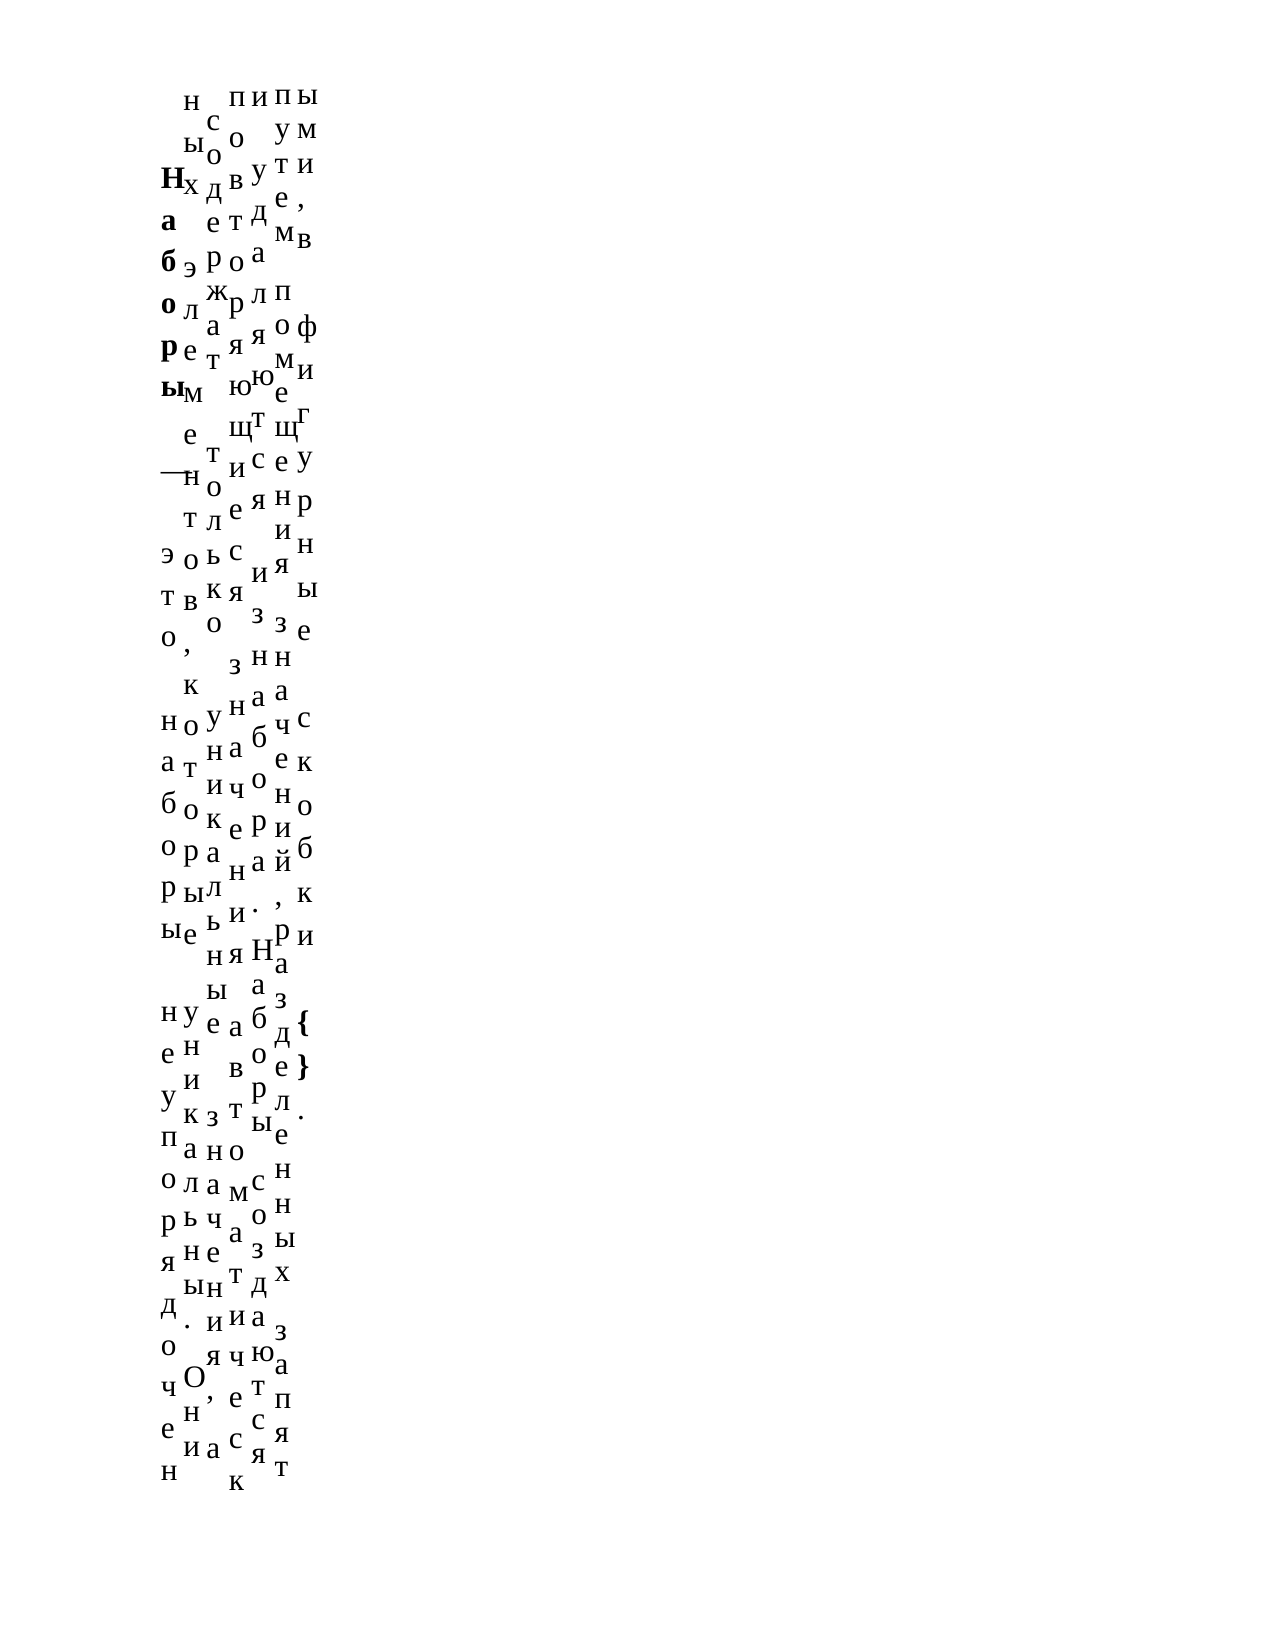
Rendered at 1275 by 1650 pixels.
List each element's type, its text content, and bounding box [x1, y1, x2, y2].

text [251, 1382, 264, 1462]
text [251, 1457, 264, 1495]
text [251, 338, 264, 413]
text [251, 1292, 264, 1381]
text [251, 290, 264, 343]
text уникальны. Они содержат только уникальные значения, а [183, 1179, 196, 1497]
text повторяющиеся значения автоматически удаляются из набора. [251, 503, 264, 836]
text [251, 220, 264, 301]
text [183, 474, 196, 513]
